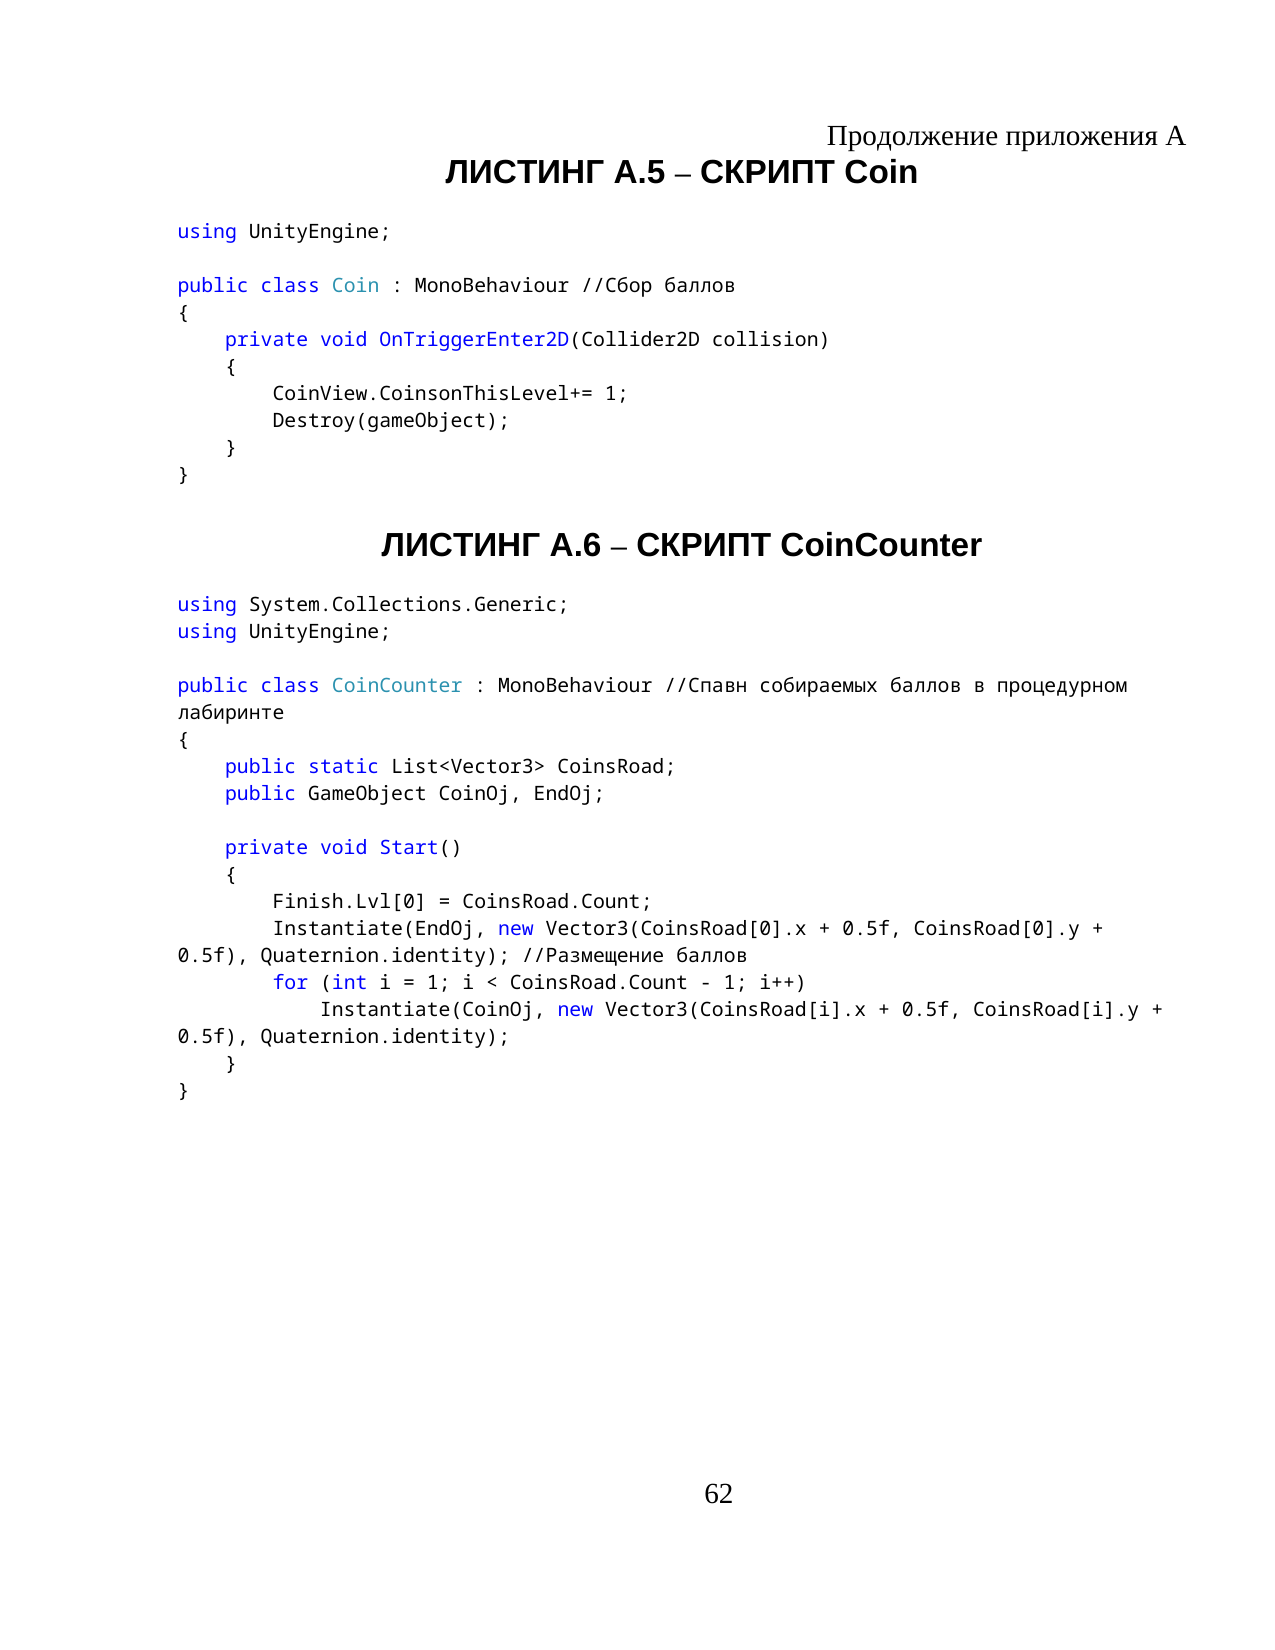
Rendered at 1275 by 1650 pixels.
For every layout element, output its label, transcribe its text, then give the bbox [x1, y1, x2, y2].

text using System.Collections.Generic; [177, 591, 1186, 618]
text Destroy(gameObject); [177, 406, 1186, 433]
text { [177, 352, 1186, 379]
text public class CoinCounter : MonoBehaviour //Спавн собираемых баллов в процедурном лабиринте [177, 672, 1186, 726]
text CoinView.CoinsonThisLevel+= 1; [177, 379, 1186, 406]
text } [177, 433, 1186, 460]
text { [177, 726, 1186, 753]
text } [177, 460, 1186, 487]
text using UnityEngine; [177, 217, 1186, 244]
text ЛИСТИНГ А.6 – СКРИПТ CoinCounter [177, 525, 1186, 564]
text } [177, 1076, 1186, 1103]
text for (int i = 1; i < CoinsRoad.Count - 1; i++) [177, 968, 1186, 995]
text private void OnTriggerEnter2D(Collider2D collision) [177, 325, 1186, 352]
text Продолжение приложения А [177, 118, 1186, 152]
text Instantiate(CoinOj, new Vector3(CoinsRoad[i].x + 0.5f, CoinsRoad[i].y + 0.5f), Quaternion.identity); [177, 995, 1186, 1049]
text public static List<Vector3> CoinsRoad; [177, 753, 1186, 779]
text public class Coin : MonoBehaviour //Сбор баллов [177, 271, 1186, 298]
text } [177, 1049, 1186, 1076]
text using UnityEngine; [177, 618, 1186, 645]
text { [177, 298, 1186, 325]
text { [177, 861, 1186, 887]
text private void Start() [177, 833, 1186, 861]
text ЛИСТИНГ А.5 – СКРИПТ Coin [177, 152, 1186, 190]
text Finish.Lvl[0] = CoinsRoad.Count; [177, 887, 1186, 914]
text Instantiate(EndOj, new Vector3(CoinsRoad[0].x + 0.5f, CoinsRoad[0].y + 0.5f), Quaternion.identity); //Размещение баллов [177, 914, 1186, 968]
text public GameObject CoinOj, EndOj; [177, 779, 1186, 807]
